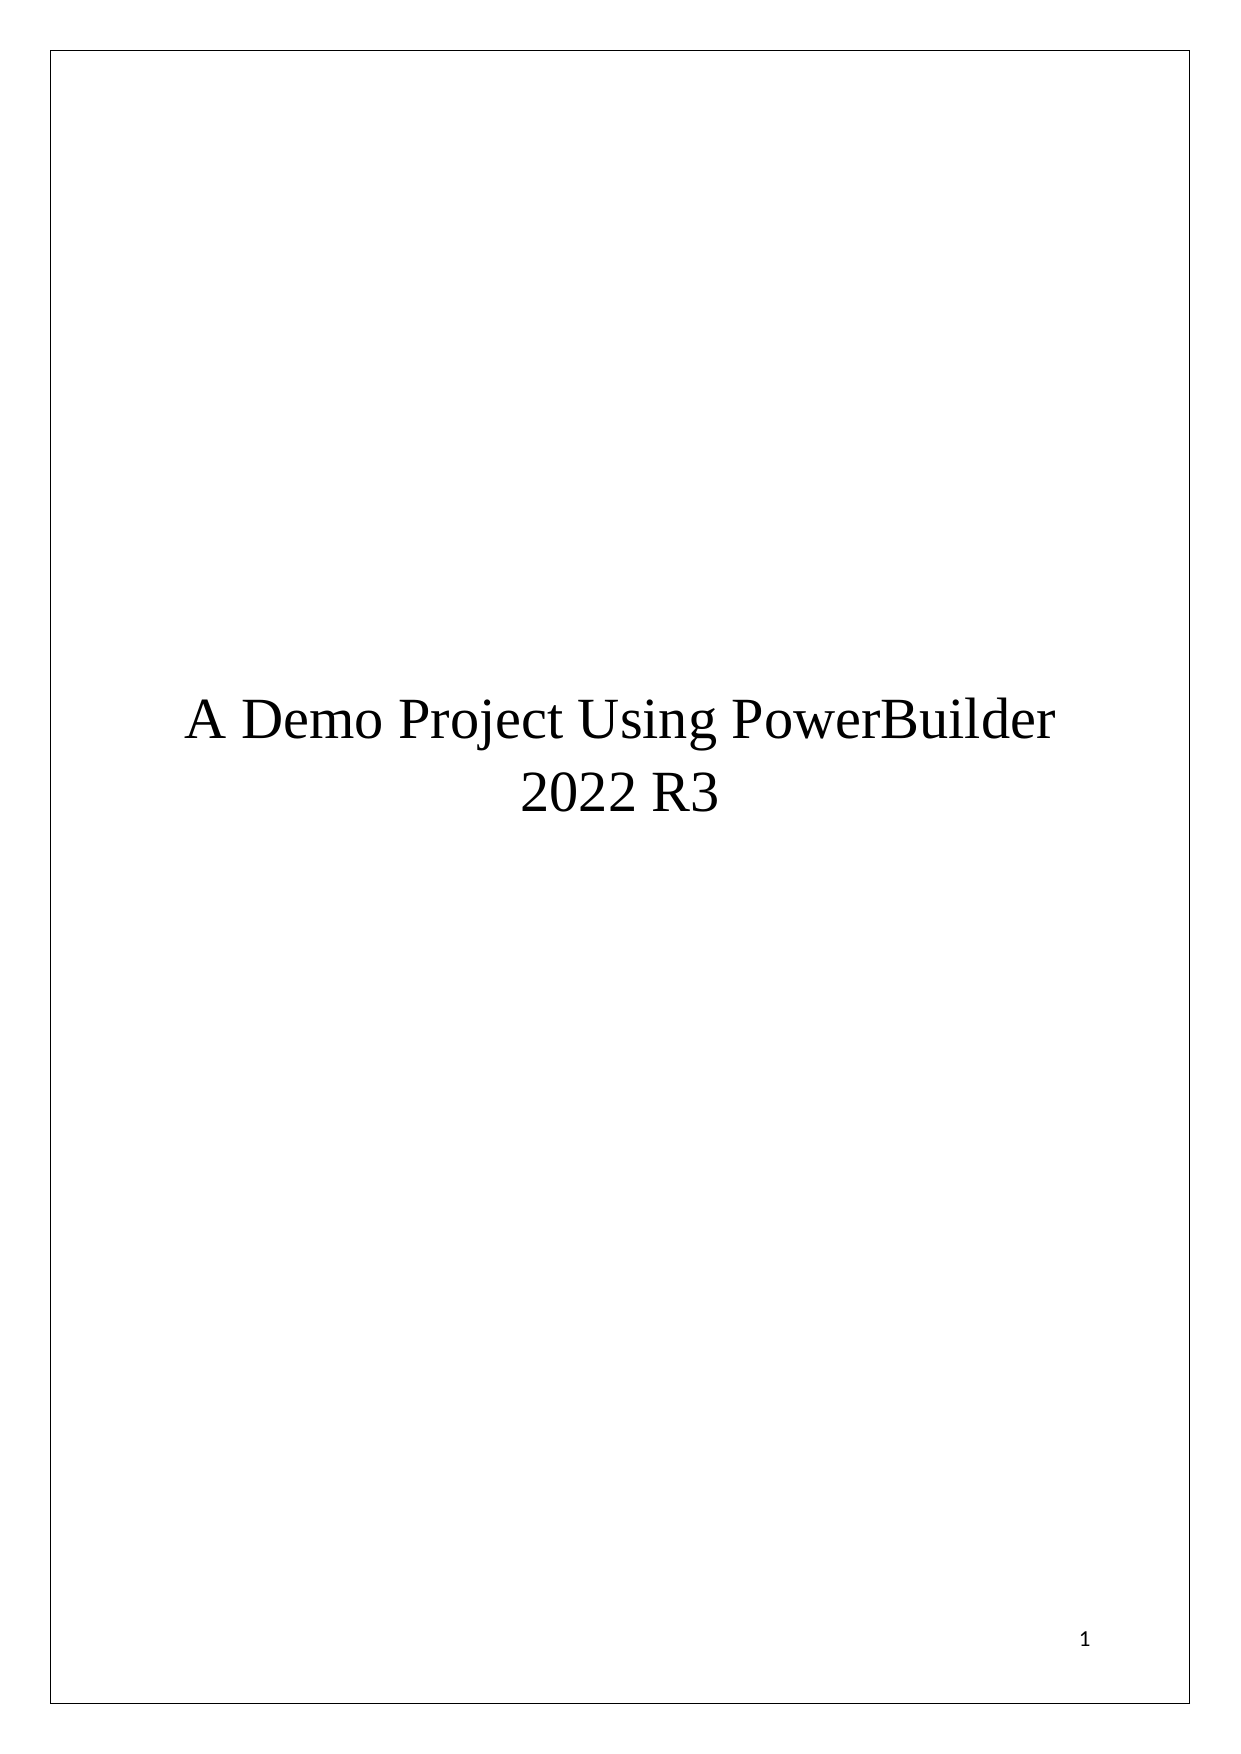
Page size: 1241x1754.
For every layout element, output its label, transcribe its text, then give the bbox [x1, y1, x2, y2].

text A Demo Project Using PowerBuilder 2022 R3 [150, 684, 1090, 824]
